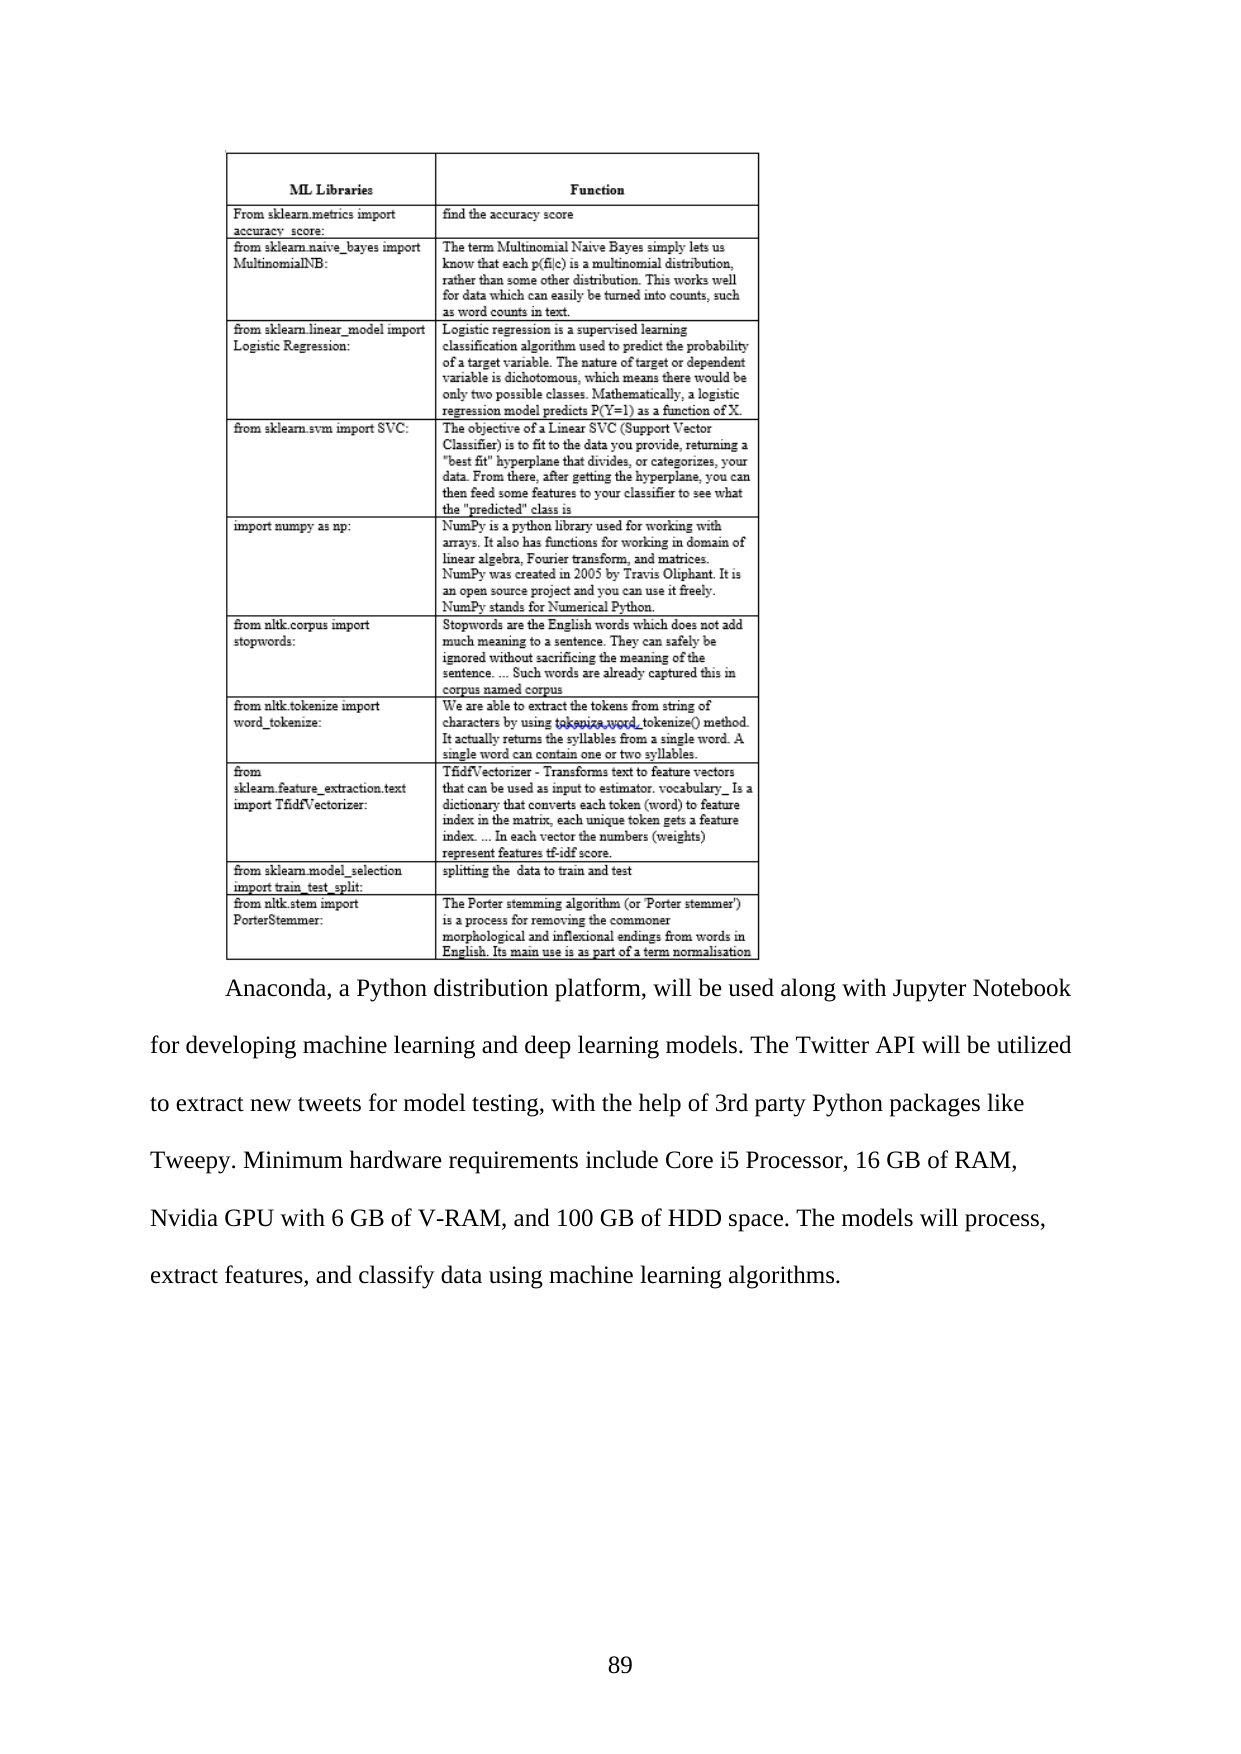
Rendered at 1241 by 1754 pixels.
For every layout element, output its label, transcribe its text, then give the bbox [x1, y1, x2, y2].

text Anaconda, a Python distribution platform, will be used along with Jupyter Notebook for developing machine learning and deep learning models. The Twitter API will be utilized to extract new tweets for model testing, with the help of 3rd party Python packages like Tweepy. Minimum hardware requirements include Core i5 Processor, 16 GB of RAM, Nvidia GPU with 6 GB of V-RAM, and 100 GB of HDD space. The models will process, extract features, and classify data using machine learning algorithms. [150, 973, 1090, 1289]
picture [225, 150, 772, 973]
